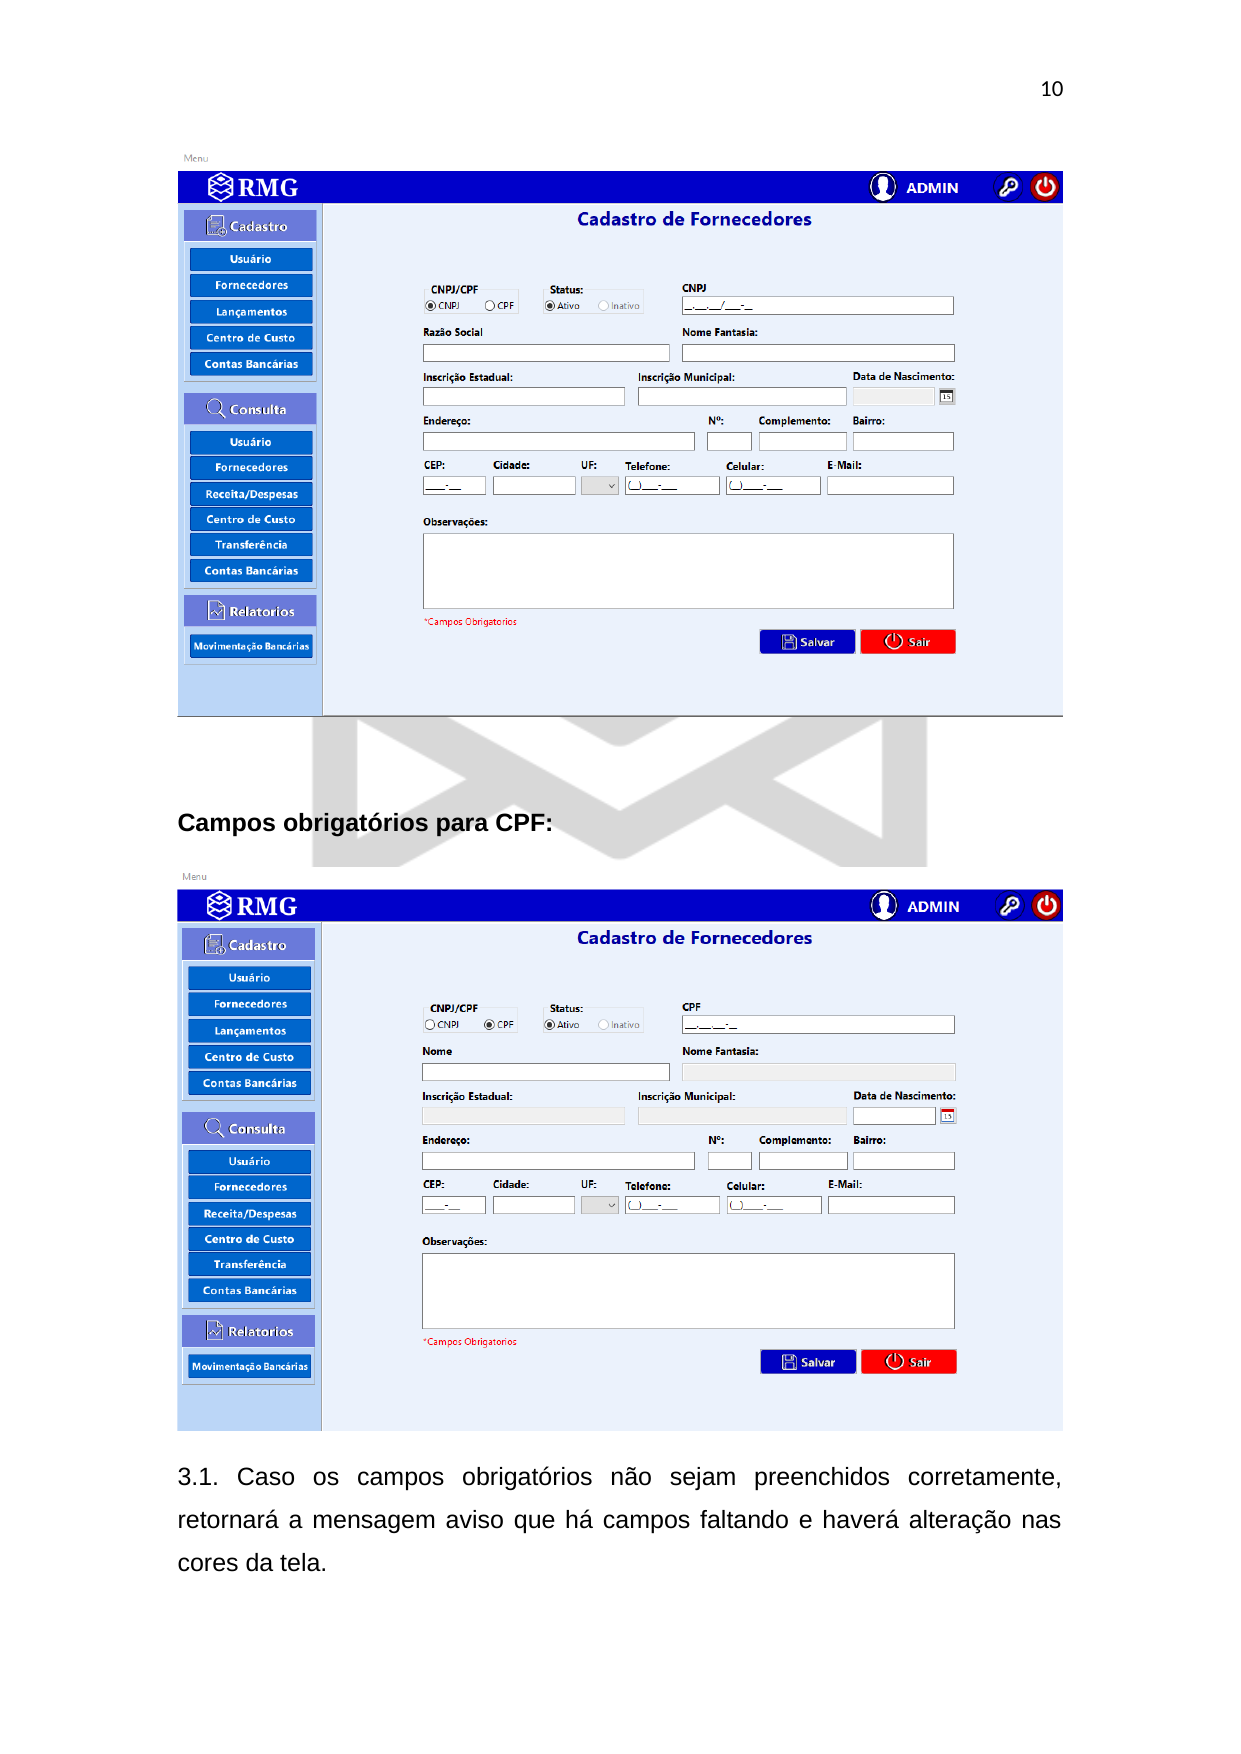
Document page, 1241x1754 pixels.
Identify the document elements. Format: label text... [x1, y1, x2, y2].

text Campos obrigatórios para CPF: [177, 807, 1063, 836]
picture [177, 867, 1063, 1431]
text 3.1. Caso os campos obrigatórios não sejam preenchidos corretamente, retornará a mensagem aviso que há campos faltando e haverá alteração nas cores da tela. [177, 1462, 1063, 1577]
picture [177, 147, 1063, 717]
